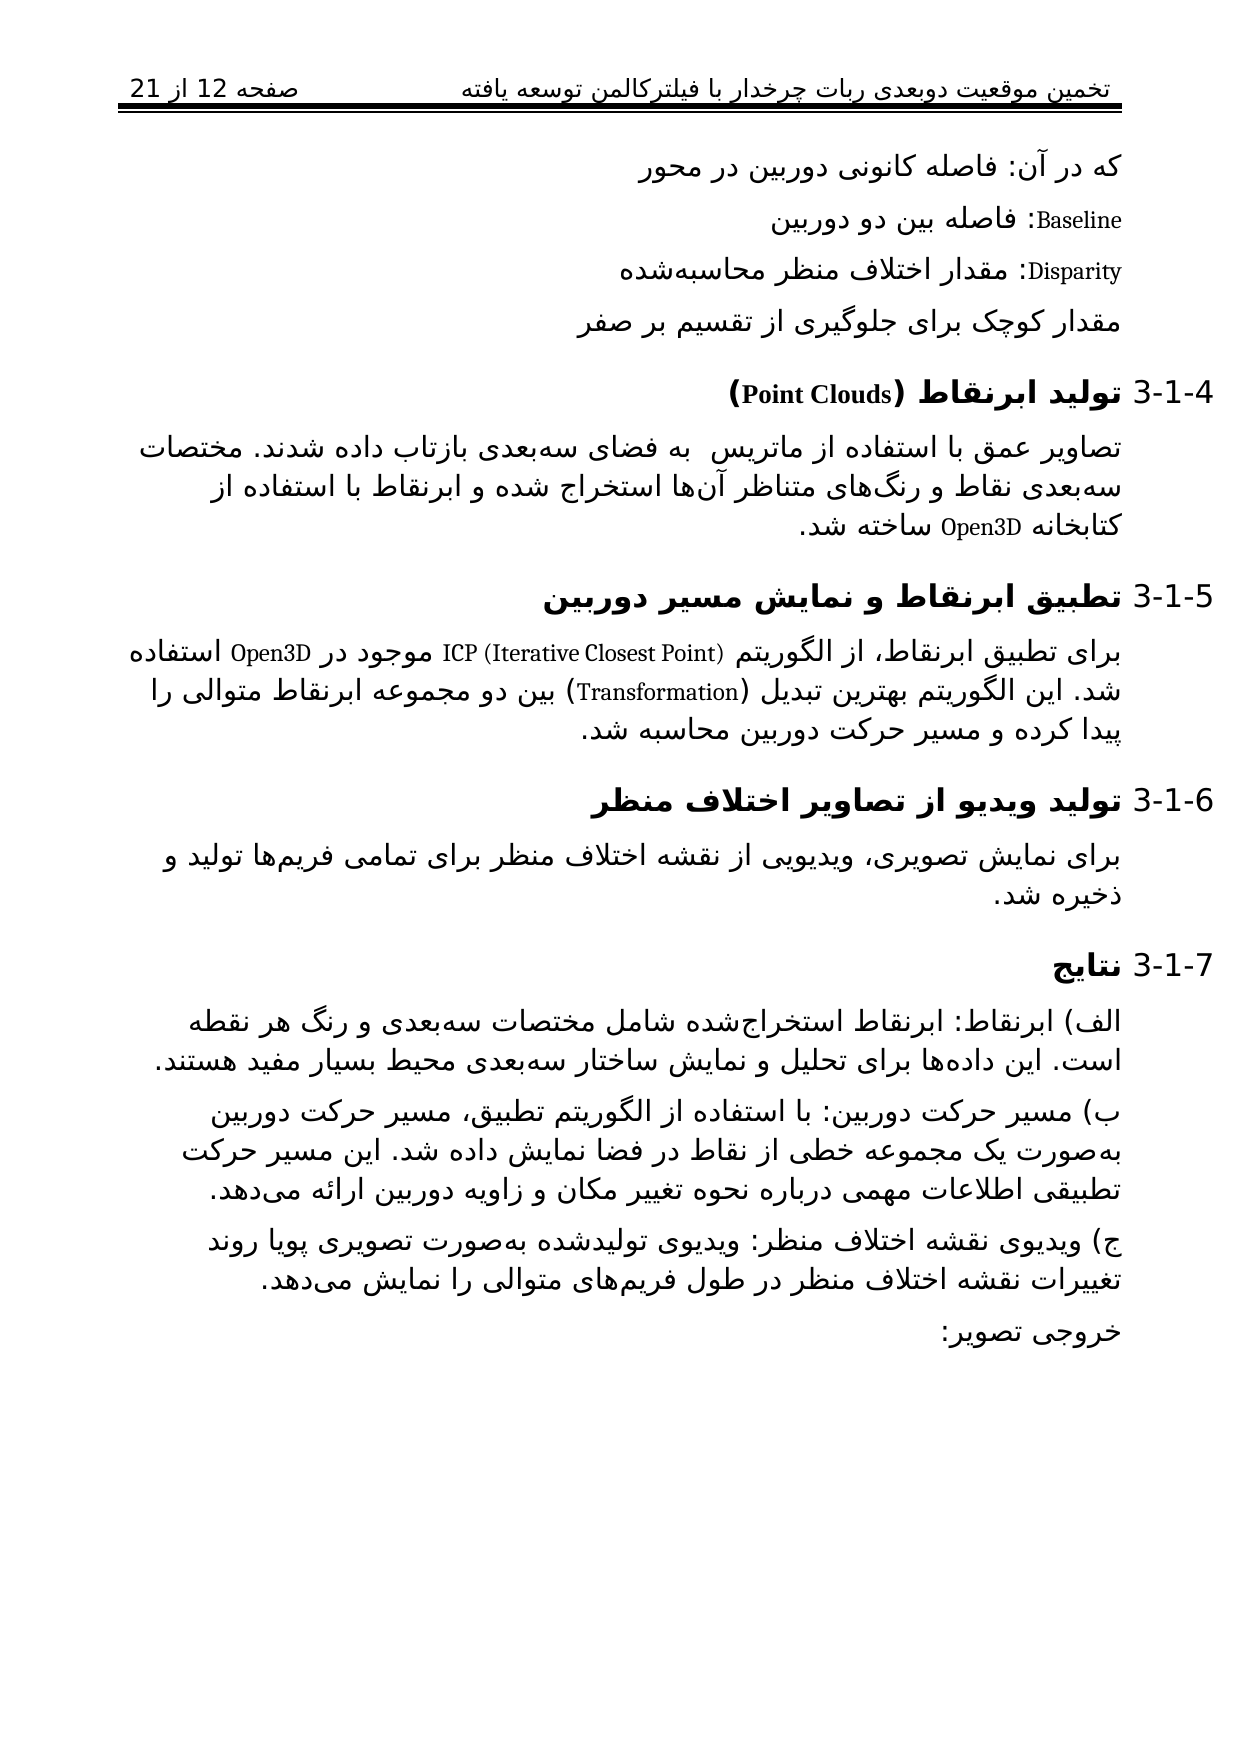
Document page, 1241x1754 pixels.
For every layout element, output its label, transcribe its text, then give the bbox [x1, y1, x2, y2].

text خروجی تصویر: [118, 1314, 1122, 1348]
text ب) مسیر حرکت دوربین: با استفاده از الگوریتم تطبیق، مسیر حرکت دوربین به‌صورت یک مجموعه خطی از نقاط در فضا نمایش داده شد. این مسیر حرکت تطبیقی اطلاعات مهمی درباره نحوه تغییر مکان و زاویه دوربین ارائه می‌دهد. [118, 1094, 1122, 1206]
text الف) ابرنقاط: ابرنقاط استخراج‌شده شامل مختصات سه‌بعدی و رنگ هر نقطه است. این داده‌ها برای تحلیل و نمایش ساختار سه‌بعدی محیط بسیار مفید هستند. [118, 1004, 1122, 1077]
text مقدار کوچک برای جلوگیری از تقسیم بر صفر [118, 304, 1122, 338]
subtitle تولید ابرنقاط (Point Clouds) [118, 374, 1122, 411]
text که در آن: فاصله کانونی دوربین در محور [118, 150, 1122, 184]
text برای تطبیق ابرنقاط، از الگوریتم ICP (Iterative Closest Point) موجود در Open3D استفاده شد. این الگوریتم بهترین تبدیل (Transformation) بین دو مجموعه ابرنقاط متوالی را پیدا کرده و مسیر حرکت دوربین محاسبه شد. [118, 634, 1122, 746]
subtitle تولید ویدیو از تصاویر اختلاف منظر [118, 783, 1122, 819]
text Disparity: مقدار اختلاف منظر محاسبه‌شده [118, 253, 1122, 287]
subtitle تطبیق ابرنقاط و نمایش مسیر دوربین [118, 578, 1122, 615]
text برای نمایش تصویری، ویدیویی از نقشه اختلاف منظر برای تمامی فریم‌ها تولید و ذخیره شد. [118, 839, 1122, 912]
text تصاویر عمق با استفاده از ماتریس به فضای سه‌بعدی بازتاب داده شدند. مختصات سه‌بعدی نقاط و رنگ‌های متناظر آن‌ها استخراج شده و ابرنقاط با استفاده از کتابخانه Open3D ساخته شد. [118, 430, 1122, 542]
text ج) ویدیوی نقشه اختلاف منظر: ویدیوی تولیدشده به‌صورت تصویری پویا روند تغییرات نقشه اختلاف منظر در طول فریم‌های متوالی را نمایش می‌دهد. [118, 1224, 1122, 1297]
subtitle نتایج [118, 948, 1122, 984]
text Baseline: فاصله بین دو دوربین [118, 201, 1122, 235]
